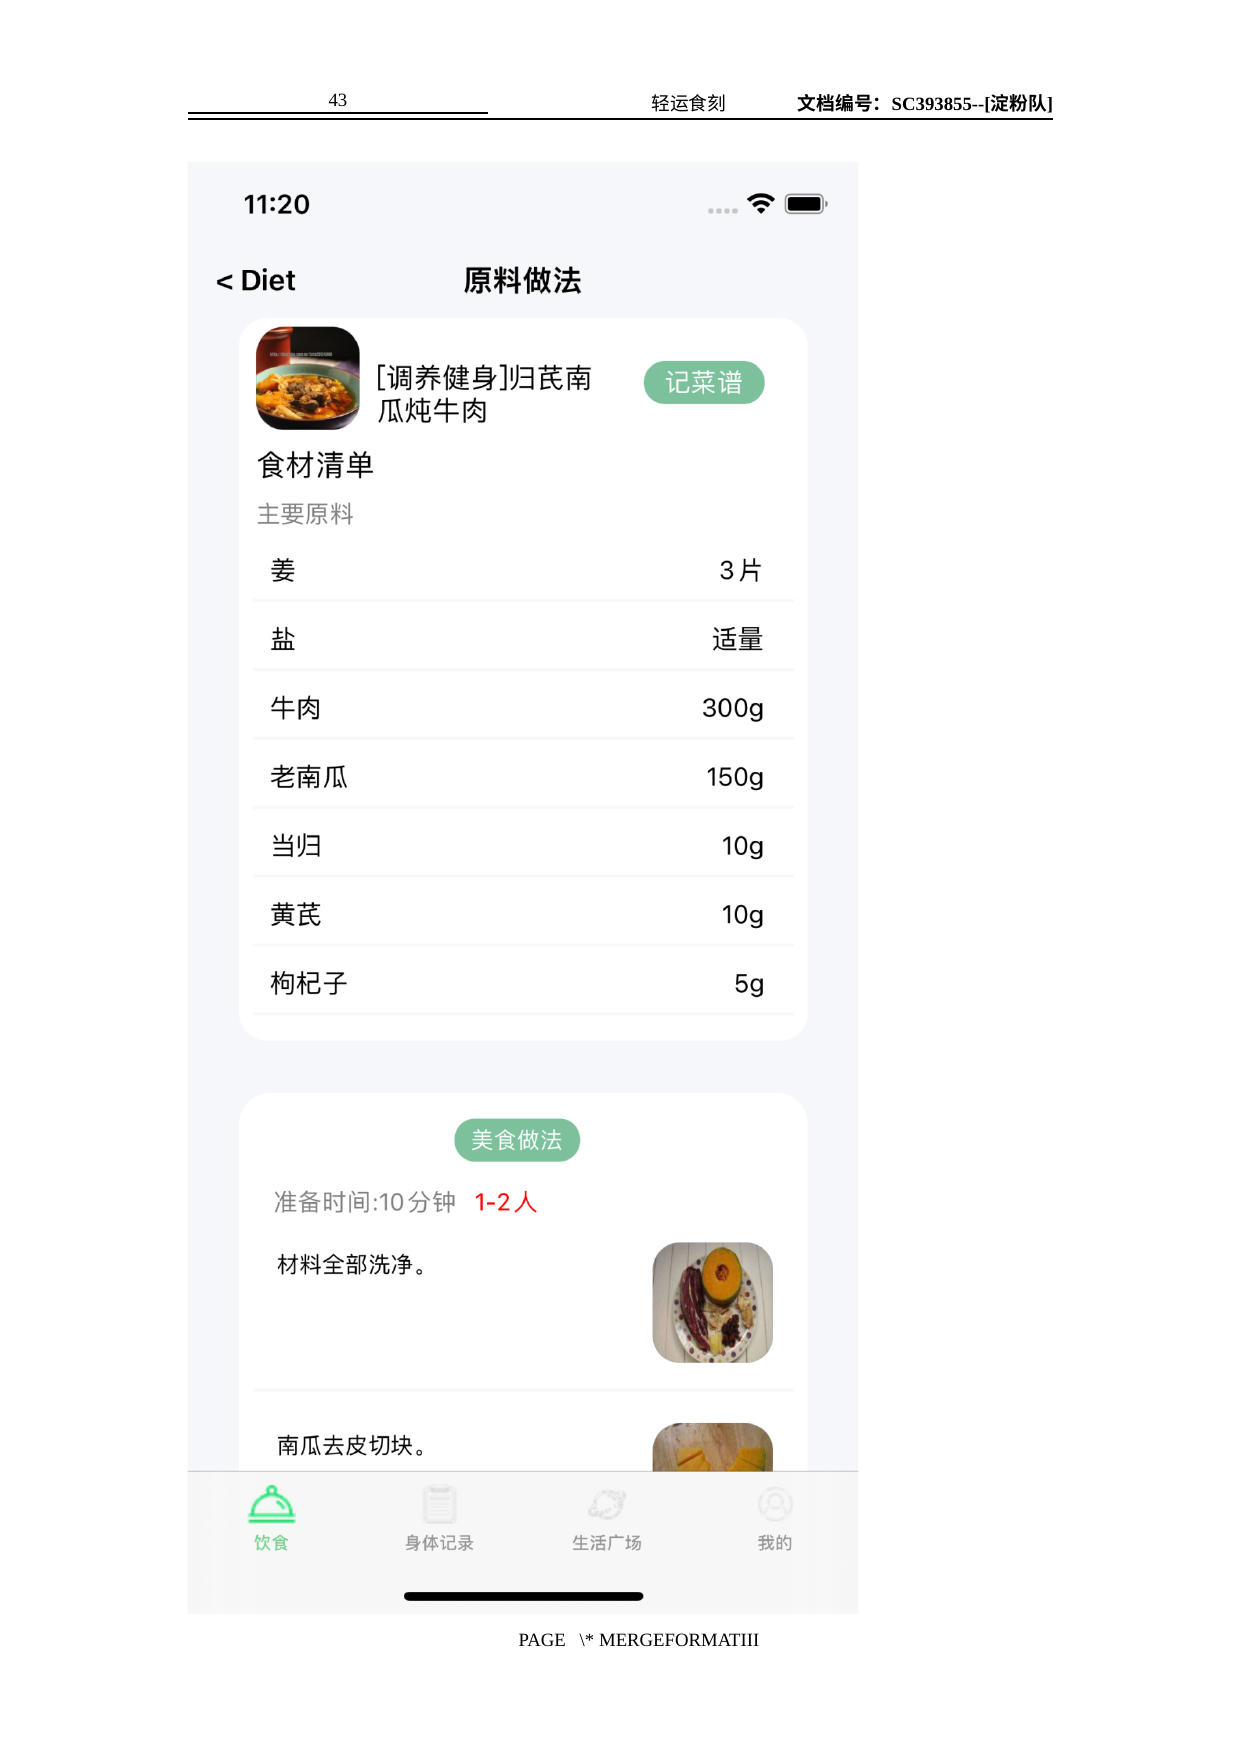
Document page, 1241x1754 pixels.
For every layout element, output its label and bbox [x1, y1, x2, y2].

picture [187, 162, 859, 1614]
